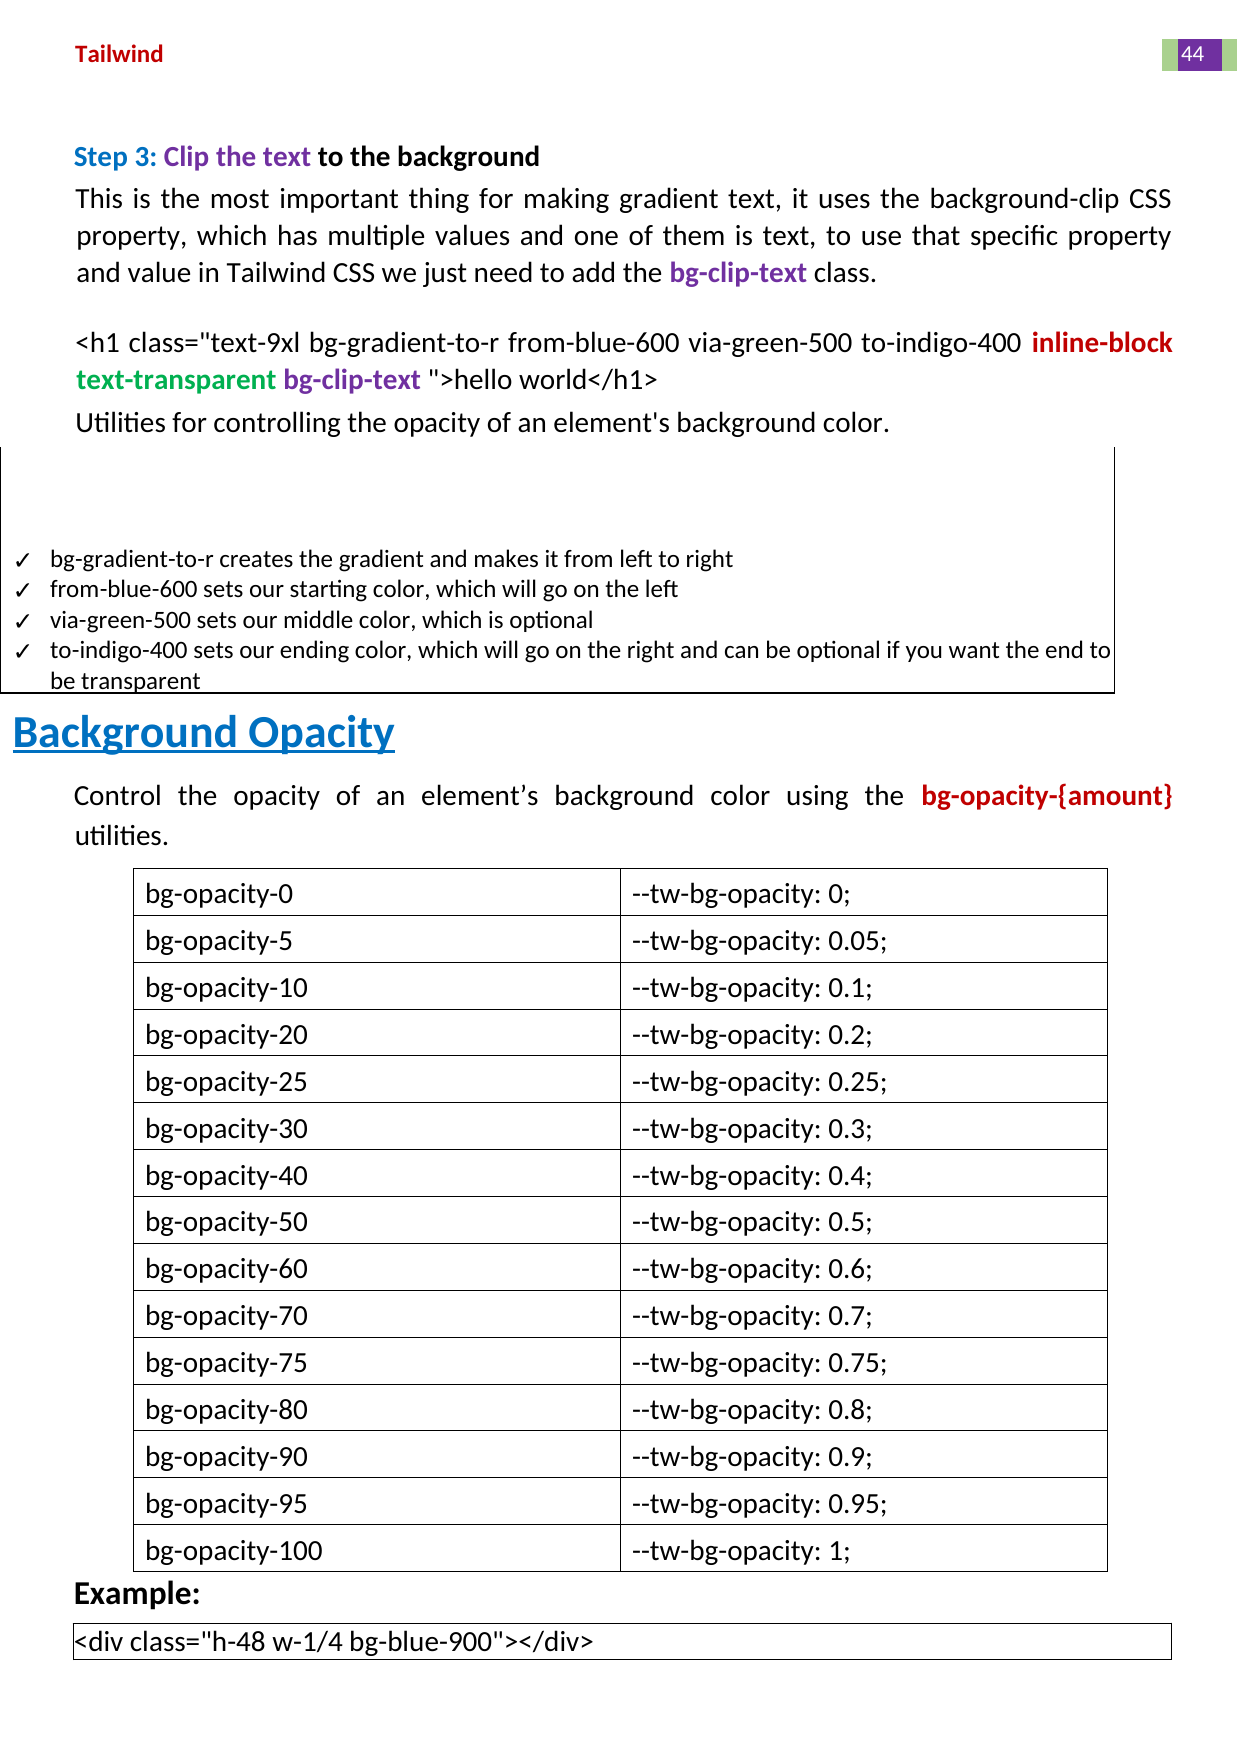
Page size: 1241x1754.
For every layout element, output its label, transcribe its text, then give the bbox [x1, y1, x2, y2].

table_cell --tw-bg-opacity: 0.4; [621, 1150, 1107, 1196]
table_cell --tw-bg-opacity: 1; [621, 1525, 1107, 1571]
table_cell bg-opacity-75 [134, 1338, 620, 1383]
text <div class="h-48 w-1/4 bg-blue-900"></div> [74, 1624, 1171, 1659]
table_cell --tw-bg-opacity: 0.75; [621, 1338, 1107, 1383]
table_cell --tw-bg-opacity: 0.8; [621, 1385, 1107, 1430]
table_cell --tw-bg-opacity: 0.1; [621, 963, 1107, 1008]
table_cell bg-opacity-40 [134, 1150, 620, 1196]
table_header --tw-bg-opacity: 0; [621, 869, 1107, 915]
text This is the most important thing for making gradient text, it uses the background-clip CSS property, which has multiple values and one of them is text, to use that specific property and value in Tailwind CSS we just need to add the bg-clip-text class. [75, 181, 1173, 289]
table_cell bg-opacity-100 [134, 1525, 620, 1571]
text Utilities for controlling the opacity of an element's background color. [75, 404, 1173, 439]
table_cell bg-opacity-50 [134, 1197, 620, 1243]
table_cell bg-opacity-70 [134, 1291, 620, 1337]
table_cell bg-opacity-25 [134, 1056, 620, 1102]
text Step 3: Clip the text to the background [73, 138, 1173, 174]
table_cell --tw-bg-opacity: 0.25; [621, 1056, 1107, 1102]
table_cell --tw-bg-opacity: 0.9; [621, 1431, 1107, 1477]
table_cell bg-opacity-5 [134, 916, 620, 962]
table_cell bg-opacity-20 [134, 1010, 620, 1055]
text Control the opacity of an element’s background color using the bg-opacity-{amount} utilities. [73, 446, 1173, 853]
table_cell bg-opacity-30 [134, 1103, 620, 1149]
table_cell bg-opacity-80 [134, 1385, 620, 1430]
table_cell --tw-bg-opacity: 0.3; [621, 1103, 1107, 1149]
table_cell --tw-bg-opacity: 0.6; [621, 1244, 1107, 1290]
table_cell --tw-bg-opacity: 0.05; [621, 916, 1107, 962]
table_cell bg-opacity-10 [134, 963, 620, 1008]
table_header bg-opacity-0 [134, 869, 620, 915]
table_cell --tw-bg-opacity: 0.7; [621, 1291, 1107, 1337]
table_cell --tw-bg-opacity: 0.5; [621, 1197, 1107, 1243]
text <h1 class="text-9xl bg-gradient-to-r from-blue-600 via-green-500 to-indigo-400 inline-block text-transparent bg-clip-text ">hello world</h1> [75, 324, 1173, 397]
table_cell bg-opacity-90 [134, 1431, 620, 1477]
table_cell --tw-bg-opacity: 0.95; [621, 1478, 1107, 1524]
table_cell --tw-bg-opacity: 0.2; [621, 1010, 1107, 1055]
table_cell bg-opacity-60 [134, 1244, 620, 1290]
subtitle Example: [73, 1572, 1173, 1613]
table_cell bg-opacity-95 [134, 1478, 620, 1524]
